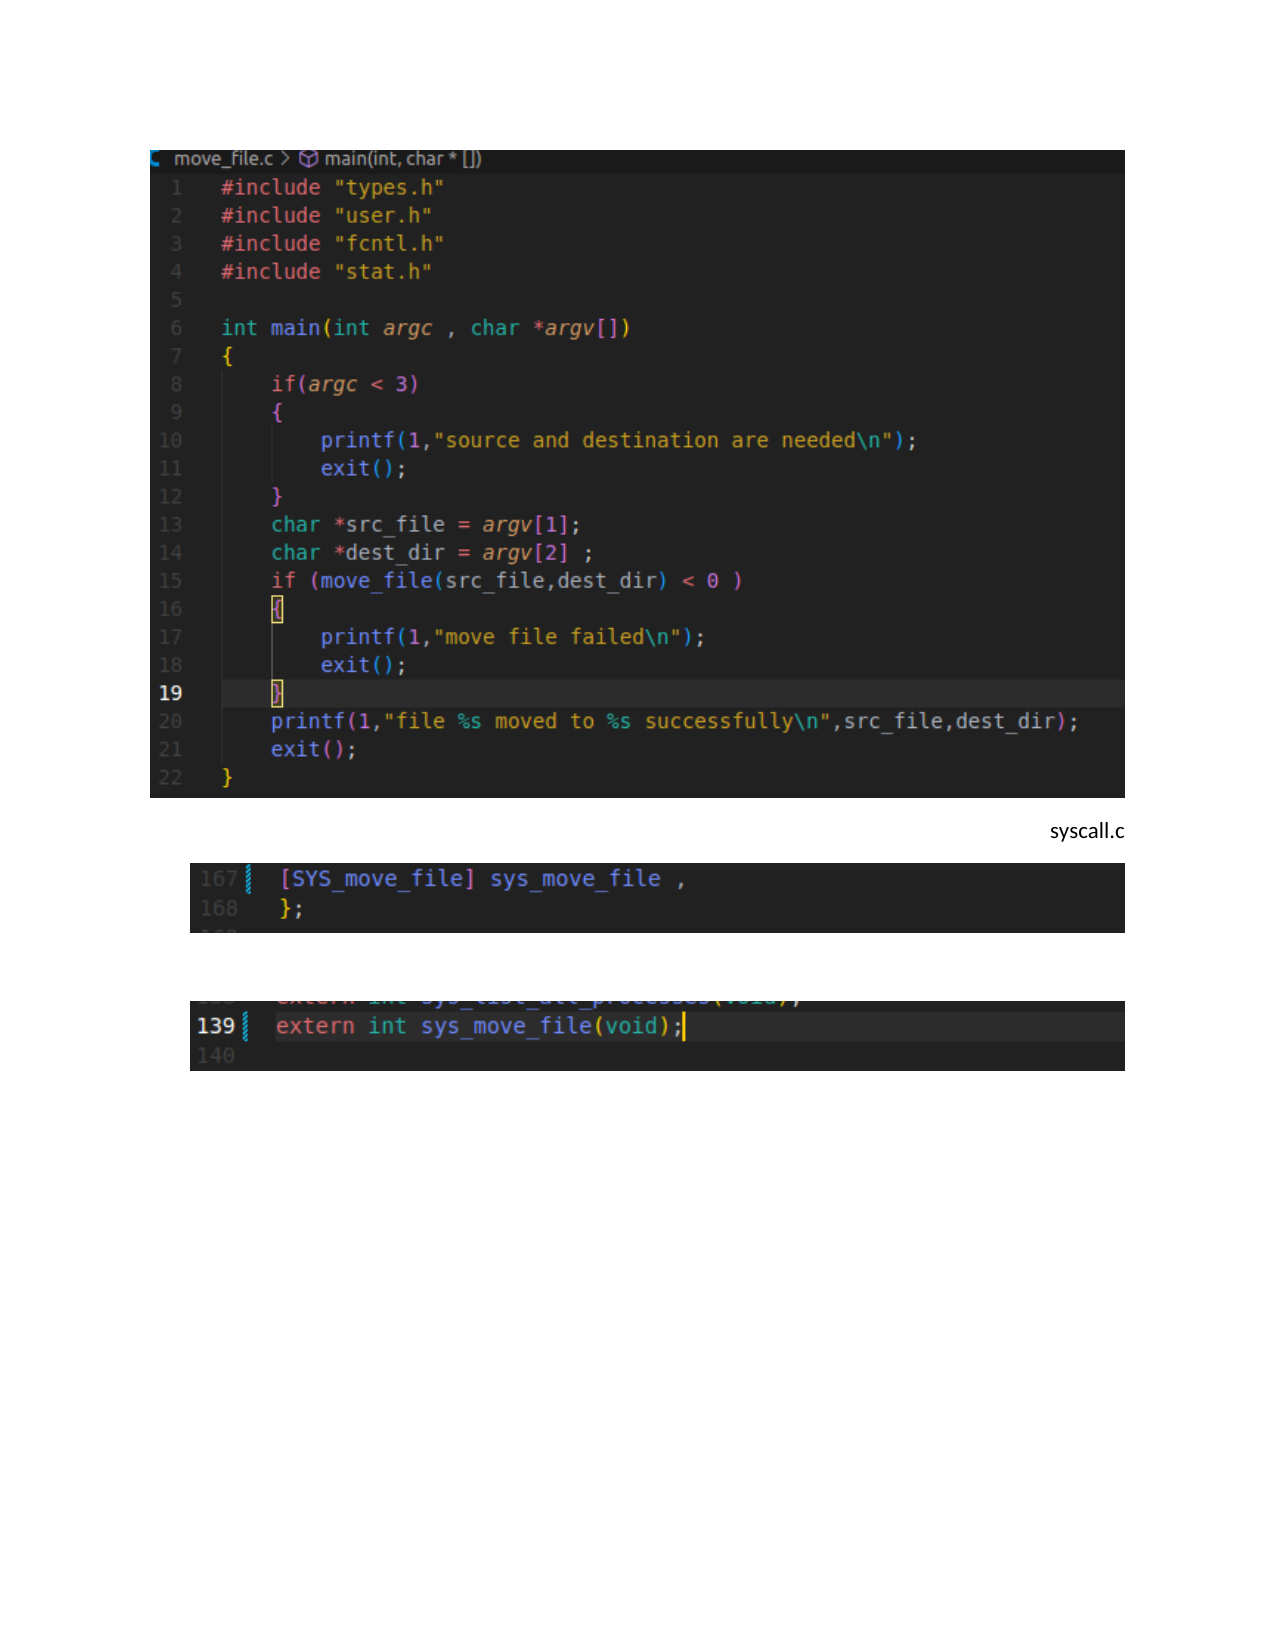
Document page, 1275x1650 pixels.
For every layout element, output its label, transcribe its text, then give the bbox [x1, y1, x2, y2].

picture [150, 150, 1125, 798]
text syscall.c [150, 816, 1125, 844]
picture [190, 863, 1125, 933]
picture [190, 1001, 1125, 1071]
